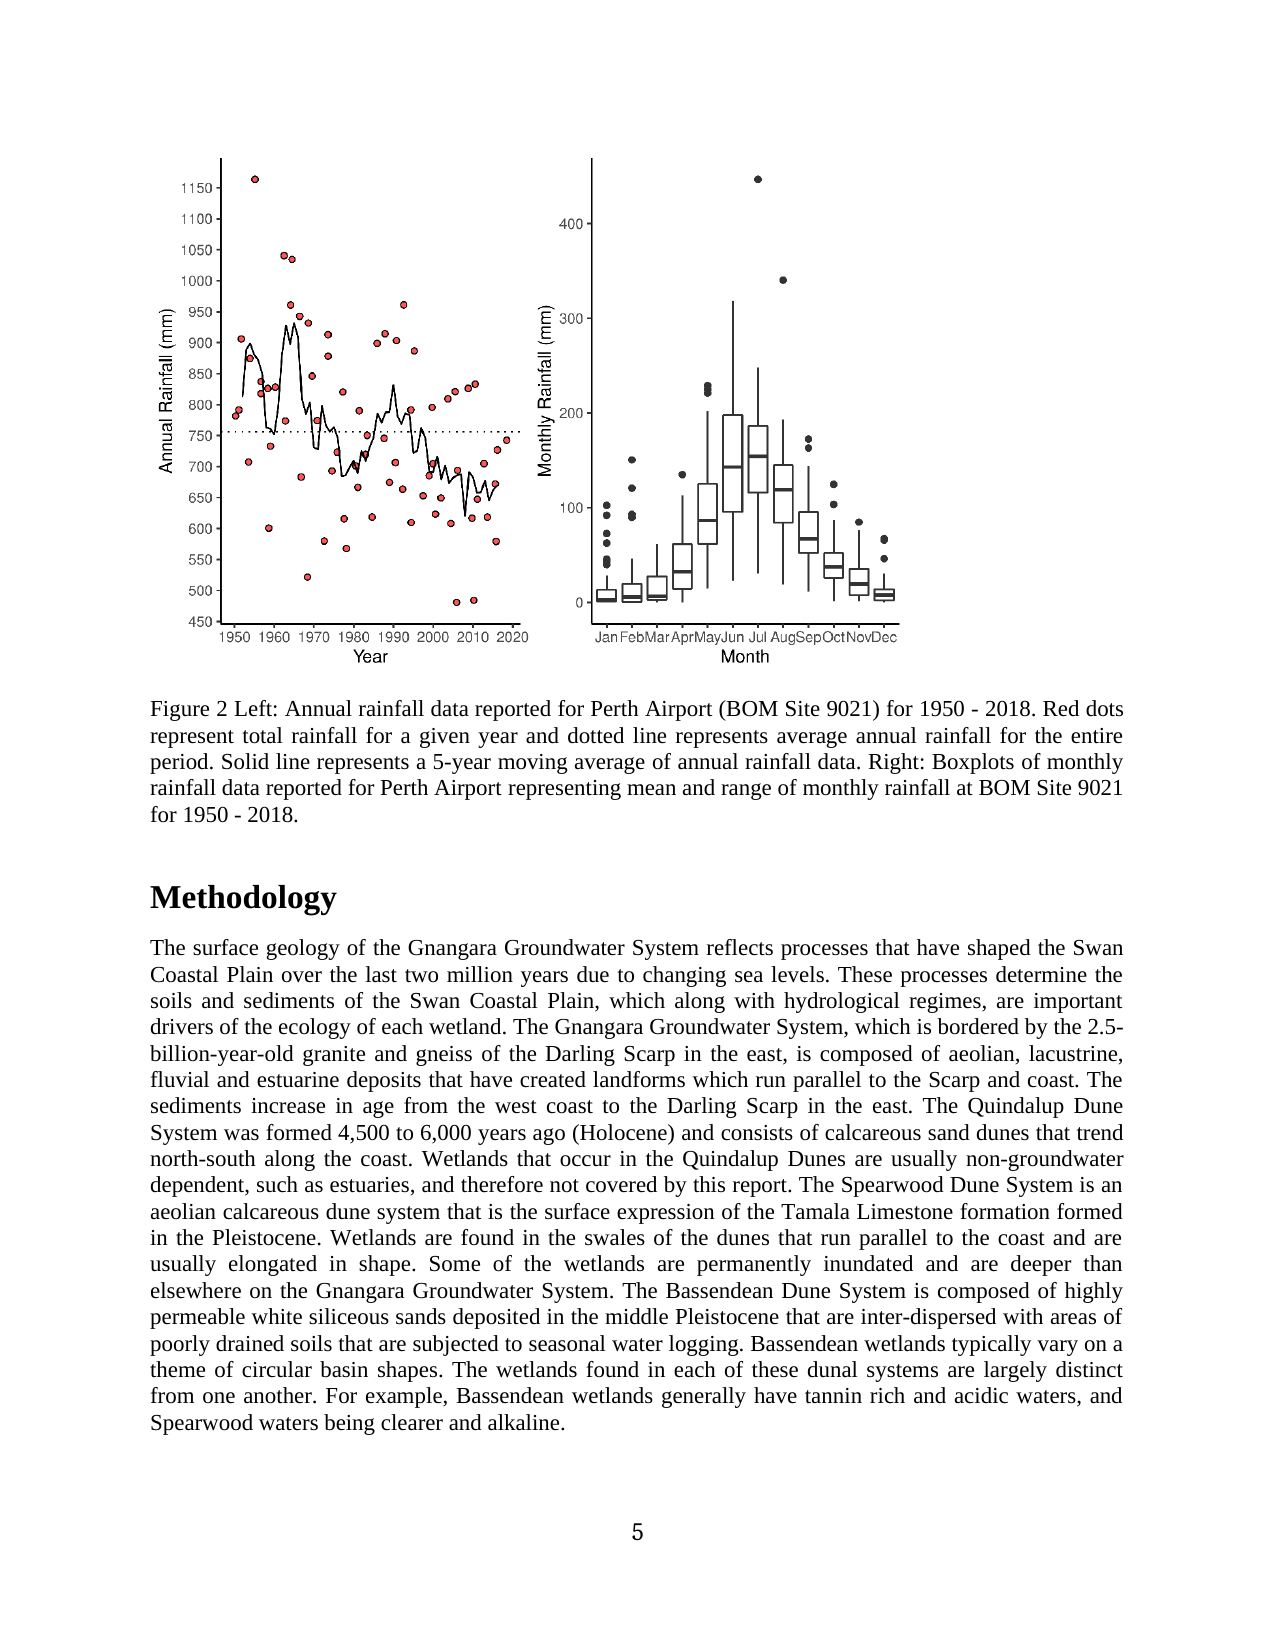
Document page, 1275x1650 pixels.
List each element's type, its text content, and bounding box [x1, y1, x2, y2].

picture [150, 150, 908, 675]
text The surface geology of the Gnangara Groundwater System reflects processes that have shaped the Swan Coastal Plain over the last two million years due to changing sea levels. These processes determine the soils and sediments of the Swan Coastal Plain, which along with hydrological regimes, are important drivers of the ecology of each wetland. The Gnangara Groundwater System, which is bordered by the 2.5-billion-year-old granite and gneiss of the Darling Scarp in the east, is composed of aeolian, lacustrine, fluvial and estuarine deposits that have created landforms which run parallel to the Scarp and coast. The sediments increase in age from the west coast to the Darling Scarp in the east. The Quindalup Dune System was formed 4,500 to 6,000 years ago (Holocene) and consists of calcareous sand dunes that trend north-south along the coast. Wetlands that occur in the Quindalup Dunes are usually non-groundwater dependent, such as estuaries, and therefore not covered by this report. The Spearwood Dune System is an aeolian calcareous dune system that is the surface expression of the Tamala Limestone formation formed in the Pleistocene. Wetlands are found in the swales of the dunes that run parallel to the coast and are usually elongated in shape. Some of the wetlands are permanently inundated and are deeper than elsewhere on the Gnangara Groundwater System. The Bassendean Dune System is composed of highly permeable white siliceous sands deposited in the middle Pleistocene that are inter-dispersed with areas of poorly drained soils that are subjected to seasonal water logging. Bassendean wetlands typically vary on a theme of circular basin shapes. The wetlands found in each of these dunal systems are largely distinct from one another. For example, Bassendean wetlands generally have tannin rich and acidic waters, and Spearwood waters being clearer and alkaline. [150, 934, 1125, 1435]
text Figure 2 Left: Annual rainfall data reported for Perth Airport (BOM Site 9021) for 1950 - 2018. Red dots represent total rainfall for a given year and dotted line represents average annual rainfall for the entire period. Solid line represents a 5-year moving average of annual rainfall data. Right: Boxplots of monthly rainfall data reported for Perth Airport representing mean and range of monthly rainfall at BOM Site 9021 for 1950 - 2018. [150, 695, 1125, 827]
subtitle Methodology [150, 877, 1125, 916]
